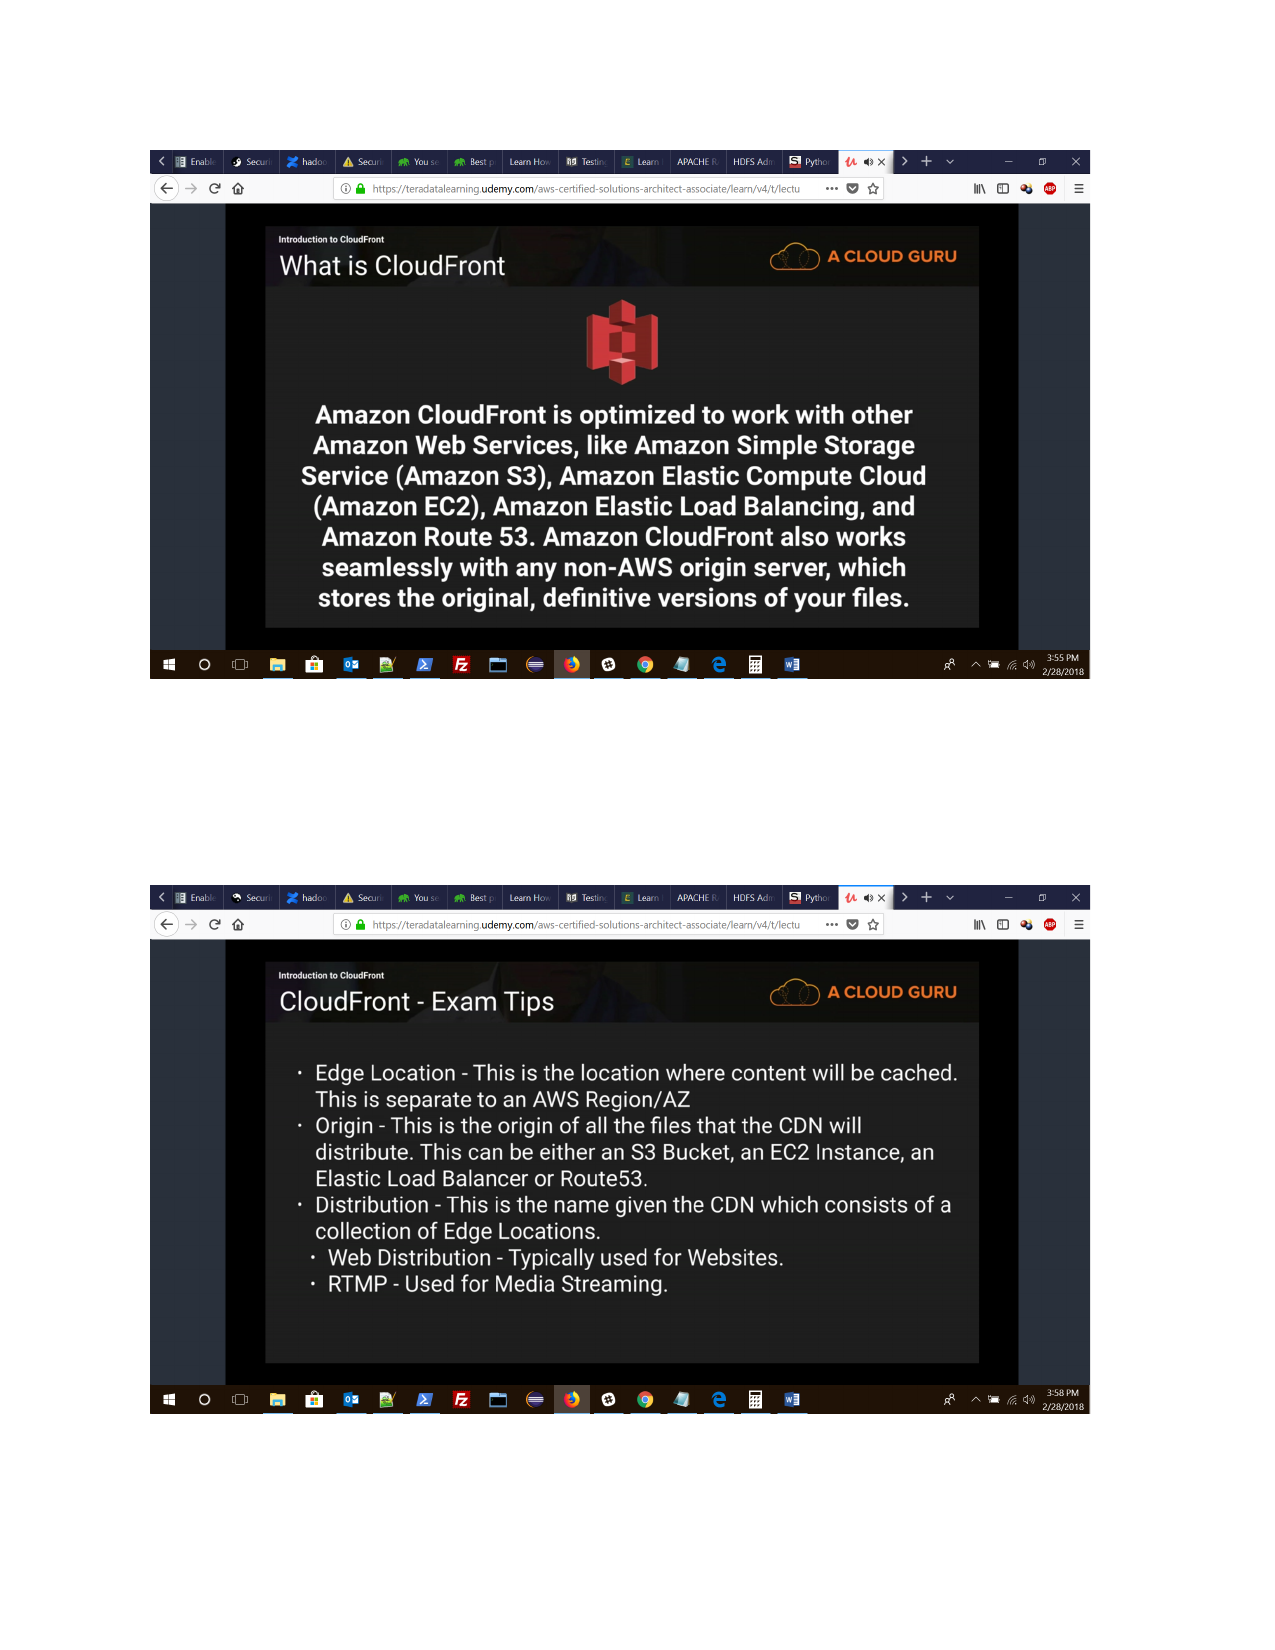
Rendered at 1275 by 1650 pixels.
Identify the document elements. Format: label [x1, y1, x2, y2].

picture [150, 885, 1091, 1414]
picture [150, 150, 1091, 679]
